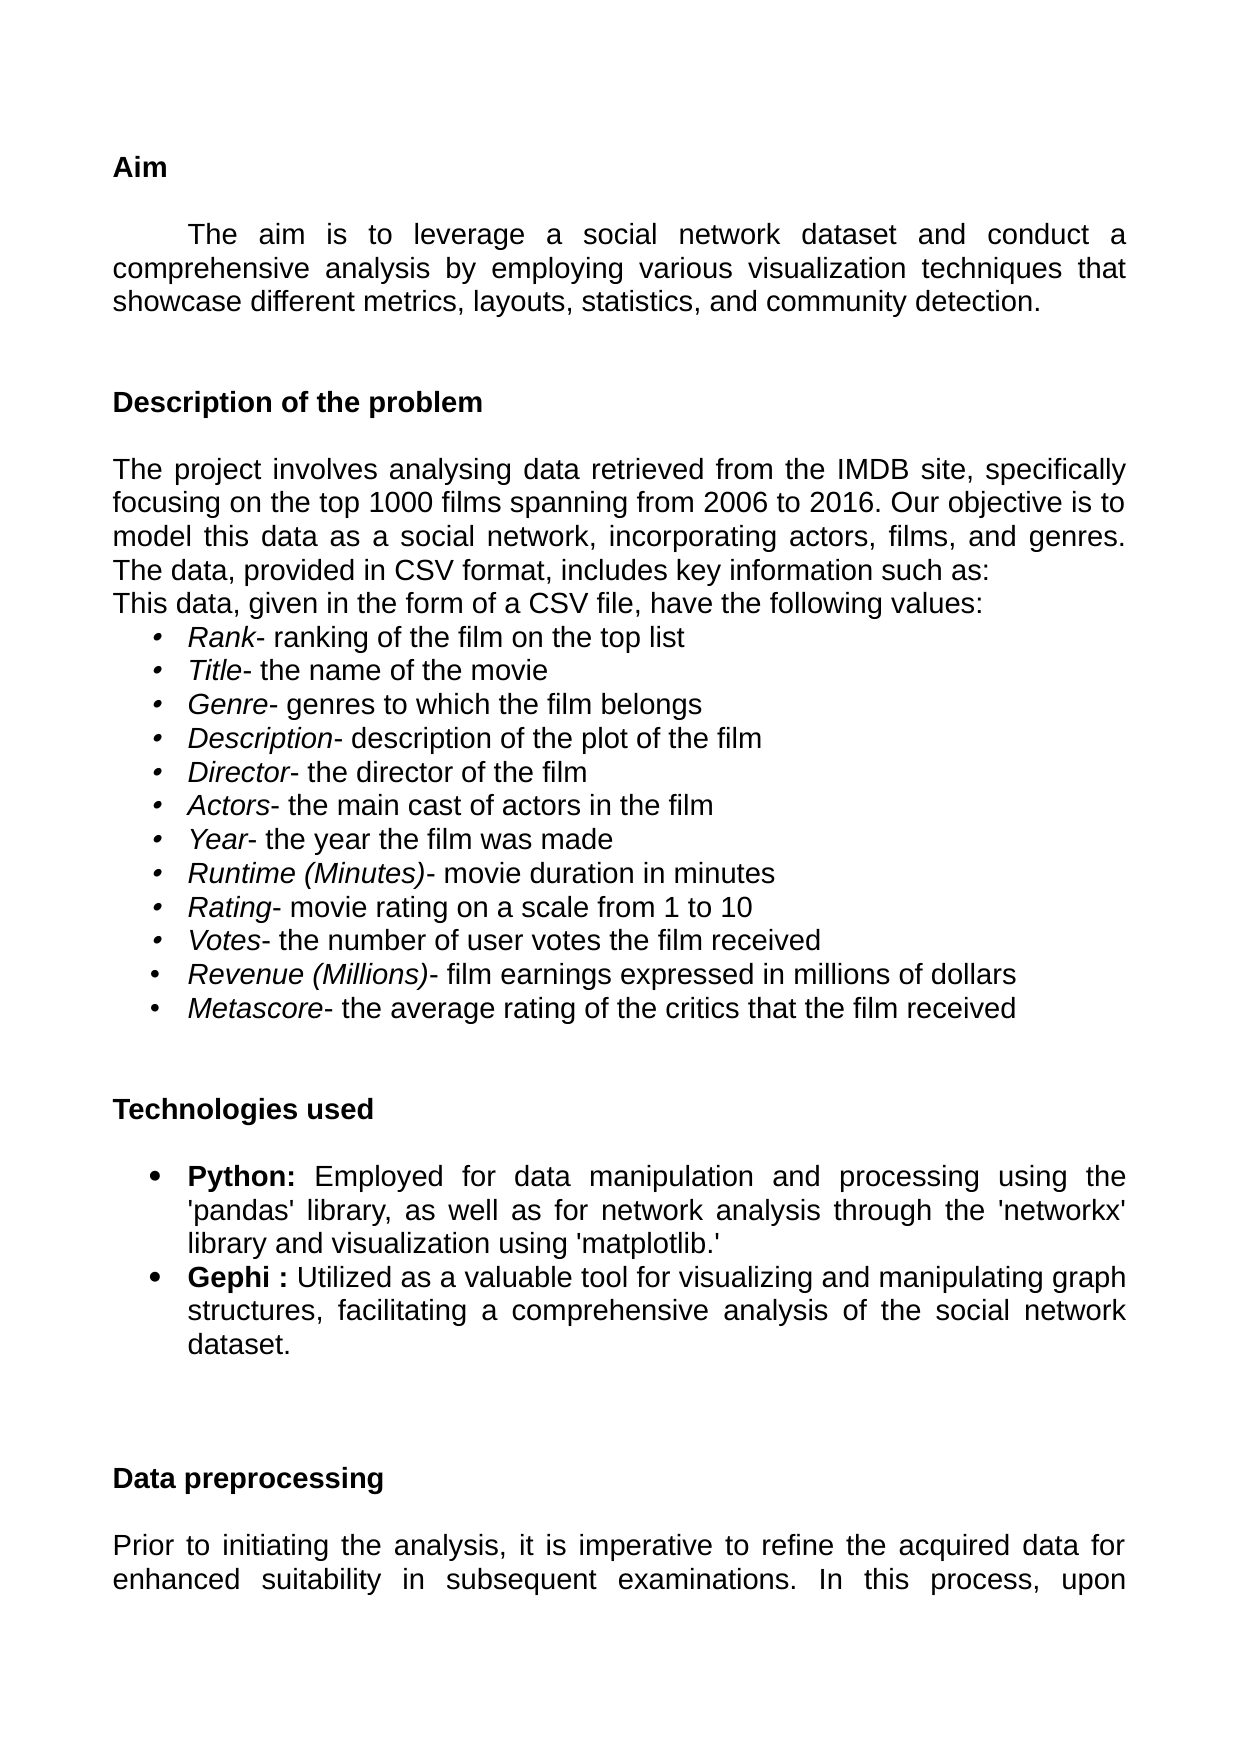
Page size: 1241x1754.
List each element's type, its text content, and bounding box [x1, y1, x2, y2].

list Year- the year the film was made [150, 822, 1128, 856]
list Votes- the number of user votes the film received [150, 923, 1128, 957]
list Gephi : Utilized as a valuable tool for visualizing and manipulating graph structures, facilitating a comprehensive analysis of the social network dataset. [150, 1259, 1128, 1360]
text Technologies used [112, 1092, 1128, 1125]
list Rank- ranking of the film on the top list [150, 619, 1128, 653]
list Metascore- the average rating of the critics that the film received [150, 991, 1128, 1024]
text The project involves analysing data retrieved from the IMDB site, specifically focusing on the top 1000 films spanning from 2006 to 2016. Our objective is to model this data as a social network, incorporating actors, films, and genres. The data, provided in CSV format, includes key information such as: [112, 452, 1128, 586]
list Genre- genres to which the film belongs [150, 687, 1128, 721]
text This data, given in the form of a CSV file, have the following values: [112, 586, 1128, 619]
text Aim [112, 150, 1128, 183]
list Description- description of the plot of the film [150, 721, 1128, 754]
text The aim is to leverage a social network dataset and conduct a comprehensive analysis by employing various visualization techniques that showcase different metrics, layouts, statistics, and community detection. [112, 217, 1128, 318]
list Actors- the main cast of actors in the film [150, 788, 1128, 822]
list Title- the name of the movie [150, 653, 1128, 687]
list Python: Employed for data manipulation and processing using the 'pandas' library, as well as for network analysis through the 'networkx' library and visualization using 'matplotlib.' [150, 1159, 1128, 1259]
text Data preprocessing [112, 1461, 1128, 1494]
text Description of the problem [112, 385, 1128, 418]
list Director- the director of the film [150, 754, 1128, 788]
list Runtime (Minutes)- movie duration in minutes [150, 856, 1128, 889]
list Revenue (Millions)- film earnings expressed in millions of dollars [150, 957, 1128, 991]
list Rating- movie rating on a scale from 1 to 10 [150, 889, 1128, 923]
